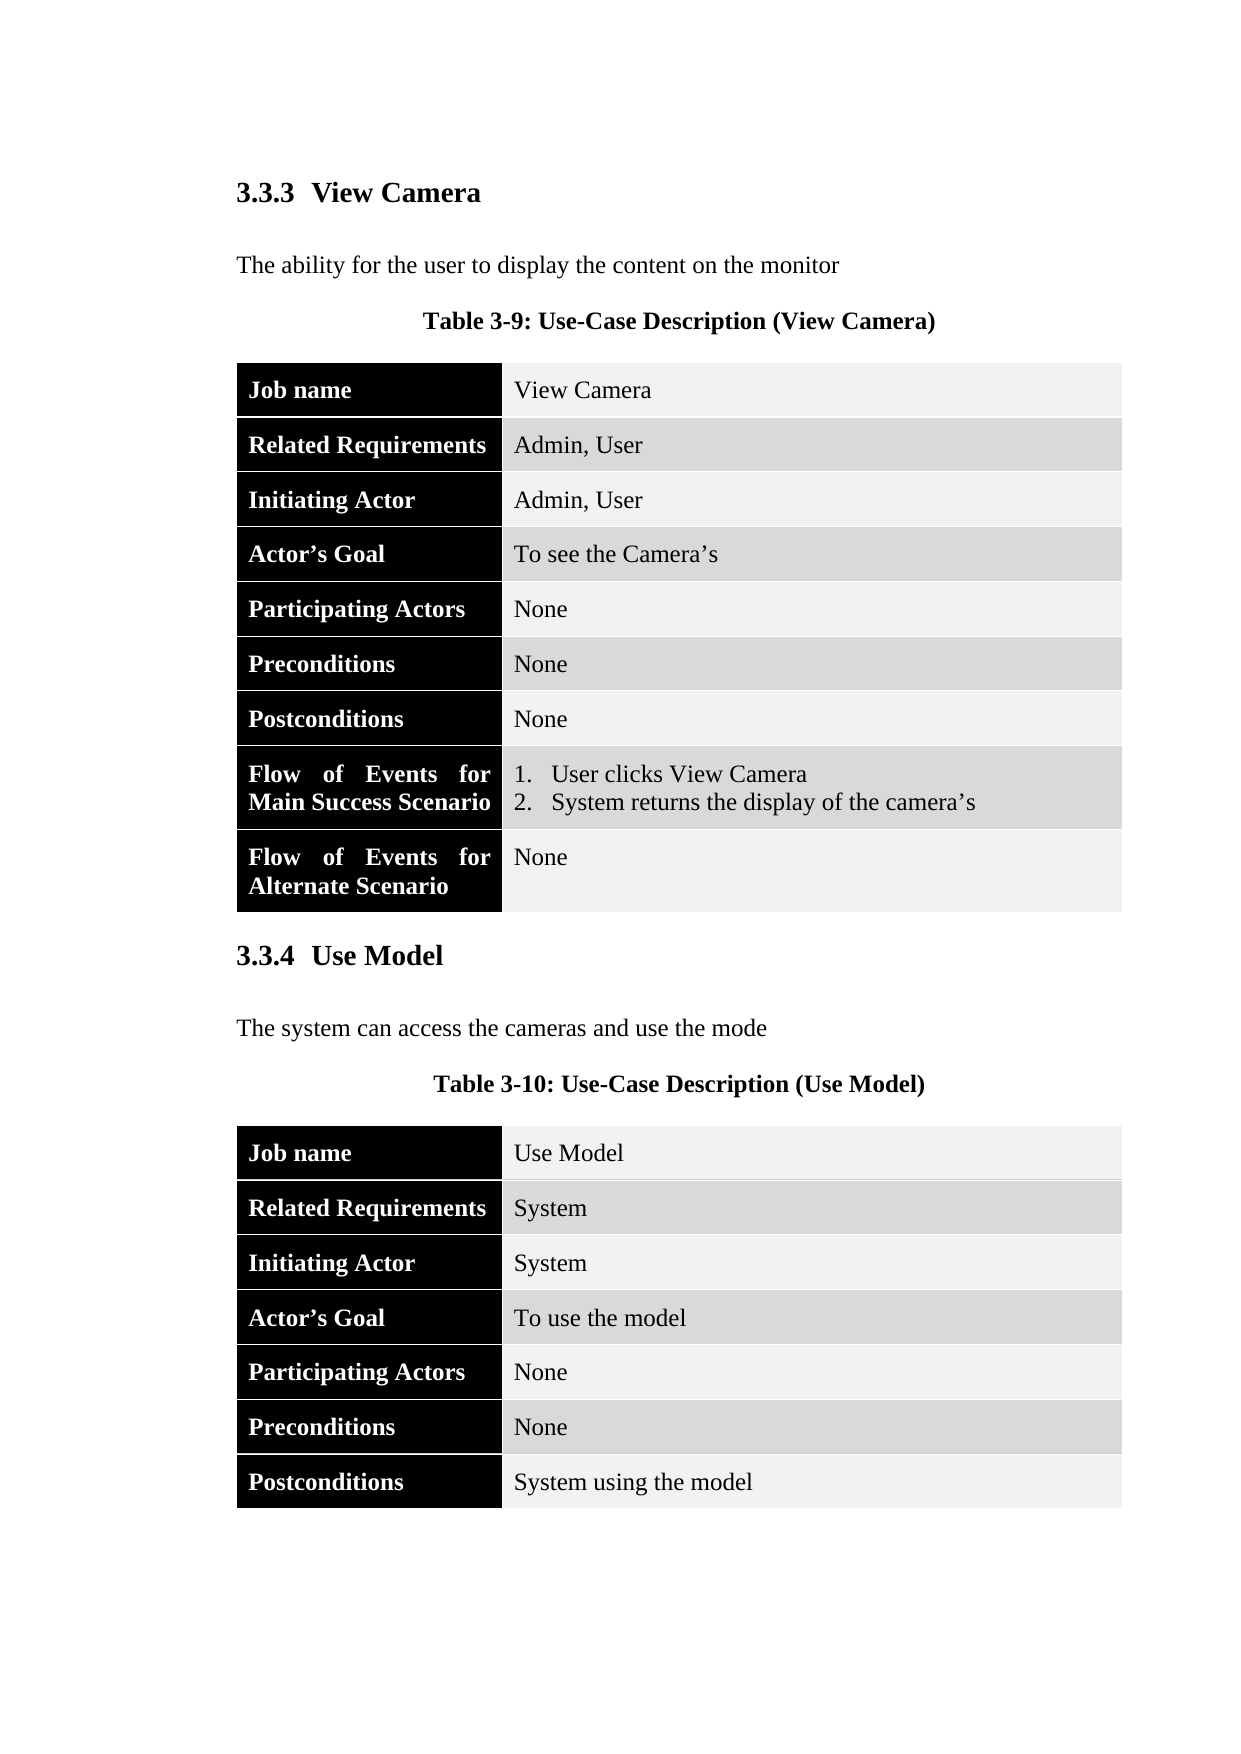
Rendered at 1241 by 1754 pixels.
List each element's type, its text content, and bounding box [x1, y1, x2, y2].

table_cell Admin, User [503, 418, 1122, 471]
table_cell To see the Camera’s [503, 527, 1122, 581]
table_cell User clicks View Camera System returns the display of the camera’s [503, 746, 1122, 829]
table_cell None [503, 691, 1122, 745]
table_cell Related Requirements [237, 1181, 502, 1234]
subtitle Use Model [236, 938, 1122, 972]
table_cell Participating Actors [237, 582, 502, 636]
table_cell None [503, 1400, 1122, 1453]
table_cell None [503, 830, 1122, 912]
table_header View Camera [503, 363, 1122, 416]
table_header Use Model [503, 1126, 1122, 1179]
table_header Job name [237, 1126, 502, 1179]
table_cell Actor’s Goal [237, 1290, 502, 1344]
table_cell System [503, 1235, 1122, 1289]
table_header Job name [237, 363, 502, 416]
text The system can access the cameras and use the mode [236, 1013, 1122, 1042]
text The ability for the user to display the content on the monitor [236, 250, 1122, 279]
table_cell Related Requirements [237, 418, 502, 471]
table_cell Participating Actors [237, 1345, 502, 1399]
subtitle View Camera [236, 175, 1122, 208]
table_cell Postconditions [237, 691, 502, 745]
table_cell Preconditions [237, 1400, 502, 1453]
table_cell None [503, 1345, 1122, 1399]
table_cell Flow of Events for Alternate Scenario [237, 830, 502, 912]
table_cell None [503, 637, 1122, 690]
table_cell Postconditions [237, 1455, 502, 1508]
table_cell Initiating Actor [237, 472, 502, 526]
table_cell None [503, 582, 1122, 636]
table_cell Actor’s Goal [237, 527, 502, 581]
table_cell Preconditions [237, 637, 502, 690]
table_cell Admin, User [503, 472, 1122, 526]
table_cell Flow of Events for Main Success Scenario [237, 746, 502, 829]
table_cell To use the model [503, 1290, 1122, 1344]
table_cell System using the model [503, 1455, 1122, 1508]
table_cell Initiating Actor [237, 1235, 502, 1289]
table_cell System [503, 1181, 1122, 1234]
